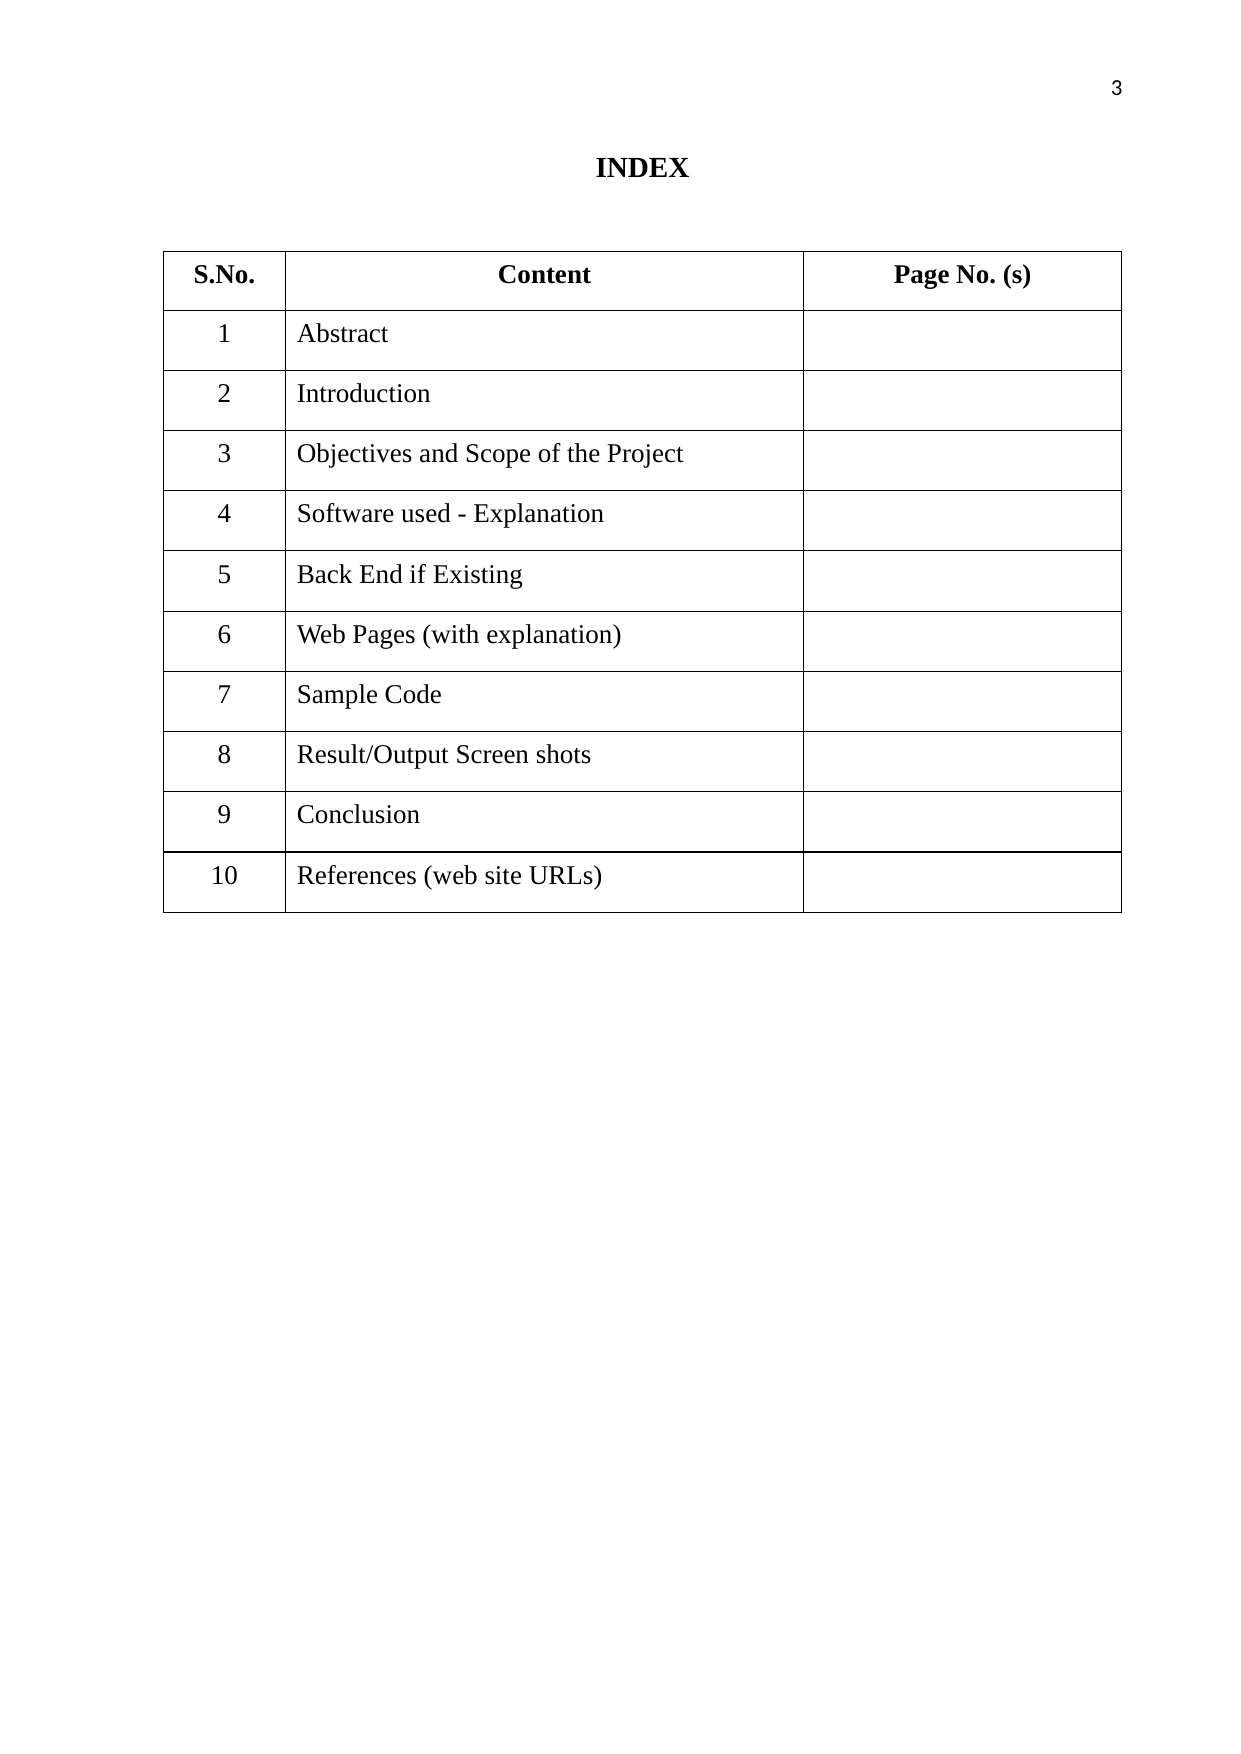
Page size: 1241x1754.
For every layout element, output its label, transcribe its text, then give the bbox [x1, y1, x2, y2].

table_cell [804, 311, 1121, 370]
table_cell 1 [164, 311, 285, 370]
table_cell Sample Code [286, 672, 803, 731]
table_cell [804, 672, 1121, 731]
table_cell [804, 491, 1121, 550]
table_cell [804, 551, 1121, 611]
table_cell [804, 431, 1121, 490]
table_header Content [286, 252, 803, 309]
table_header Page No. (s) [804, 252, 1121, 309]
table_cell Abstract [286, 311, 803, 370]
table_cell 2 [164, 371, 285, 430]
table_cell References (web site URLs) [286, 853, 803, 912]
table_cell [804, 853, 1121, 912]
table_cell 3 [164, 431, 285, 490]
table_cell 8 [164, 732, 285, 791]
table_cell Back End if Existing [286, 551, 803, 611]
table_cell 10 [164, 853, 285, 912]
table_cell Objectives and Scope of the Project [286, 431, 803, 490]
table_cell [804, 612, 1121, 671]
table_cell 7 [164, 672, 285, 731]
table_header S.No. [164, 252, 285, 309]
table_cell [804, 732, 1121, 791]
table_cell 6 [164, 612, 285, 671]
table_cell Introduction [286, 371, 803, 430]
table_cell 9 [164, 792, 285, 851]
text INDEX [162, 150, 1122, 183]
table_cell Result/Output Screen shots [286, 732, 803, 791]
table_cell [804, 371, 1121, 430]
table_cell 4 [164, 491, 285, 550]
table_cell [804, 792, 1121, 851]
table_cell Software used - Explanation [286, 491, 803, 550]
table_cell Conclusion [286, 792, 803, 851]
table_cell 5 [164, 551, 285, 611]
table_cell Web Pages (with explanation) [286, 612, 803, 671]
